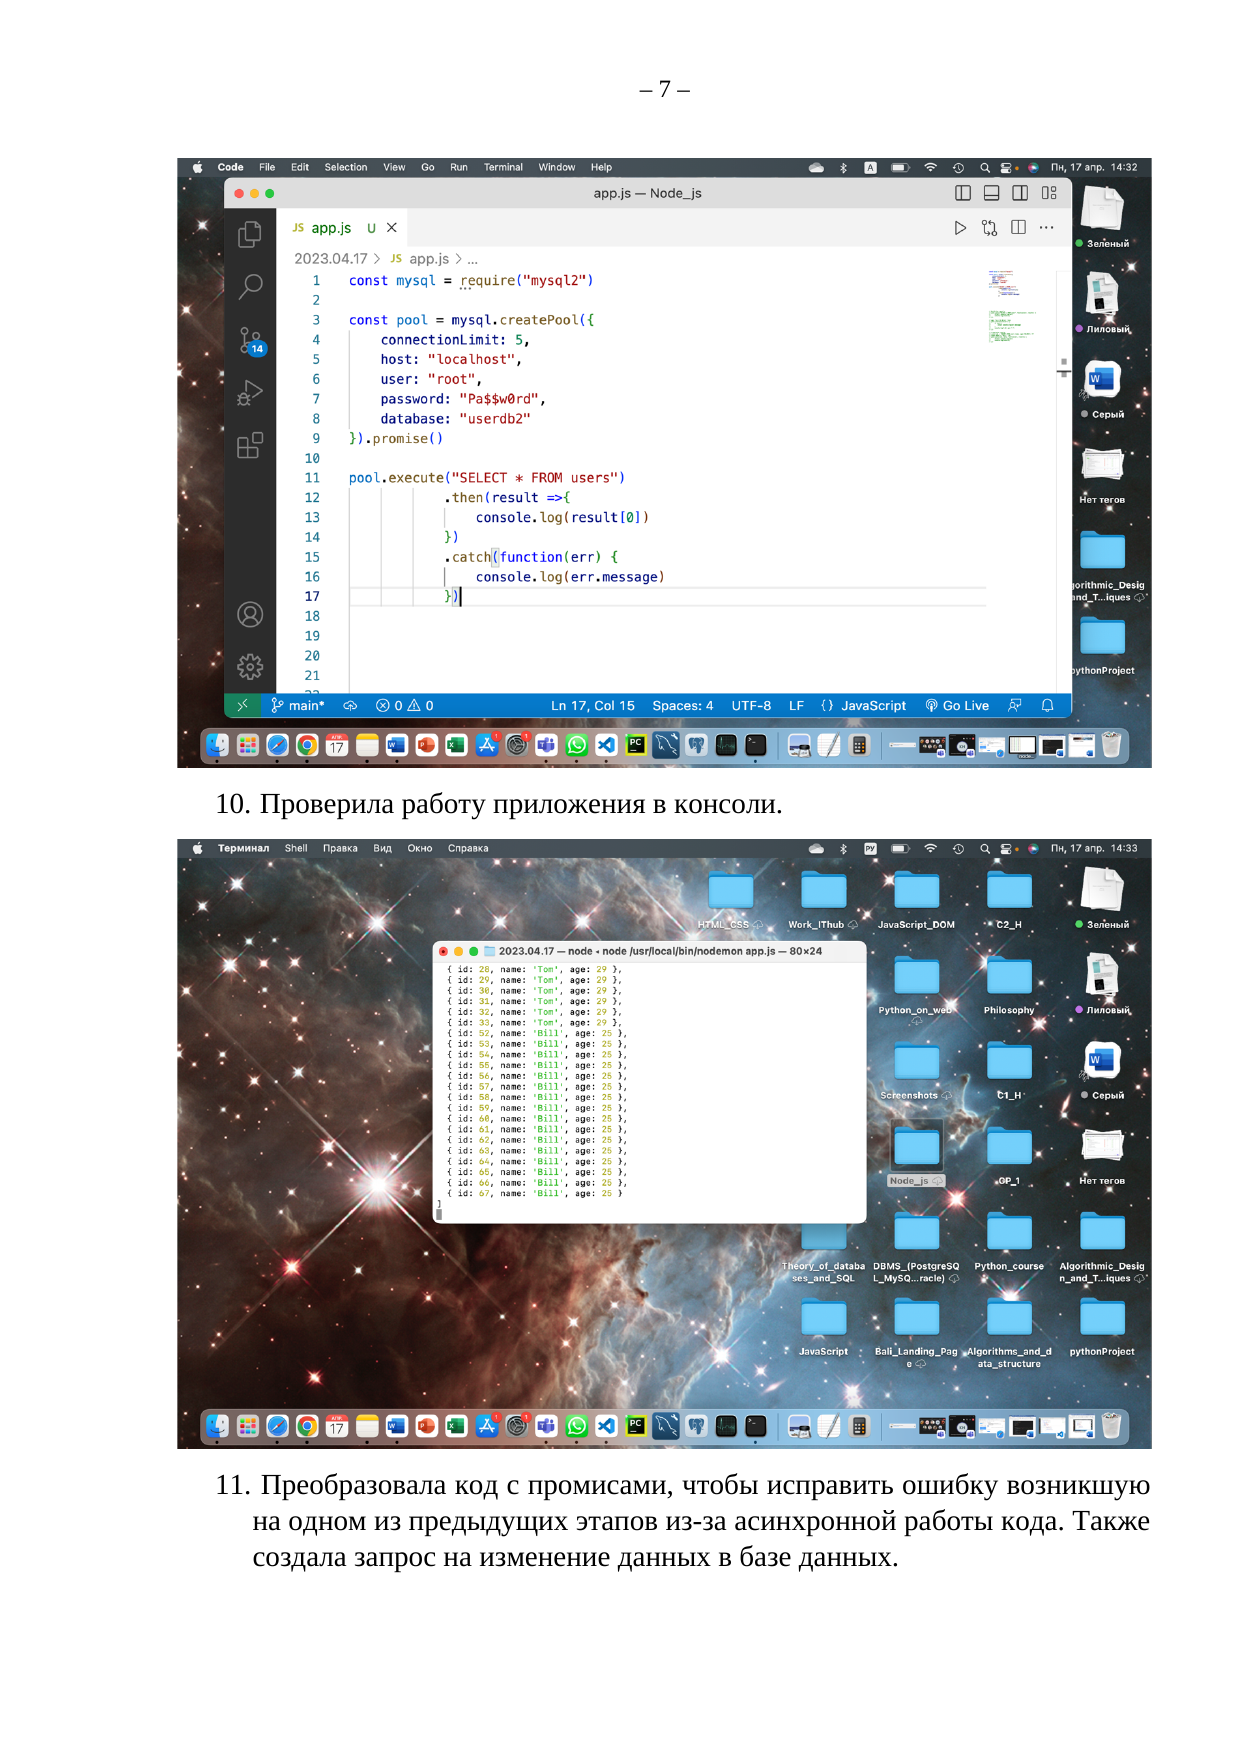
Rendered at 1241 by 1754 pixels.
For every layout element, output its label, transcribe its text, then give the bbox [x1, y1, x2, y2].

picture [177, 839, 1152, 1449]
list Преобразовала код с промисами, чтобы исправить ошибку возникшую на одном из предыдущих этапов из-за асинхронной работы кода. Также создала запрос на изменение данных в базе данных. [215, 1467, 1152, 1573]
list Проверила работу приложения в консоли. [215, 786, 1152, 820]
picture [177, 158, 1152, 768]
